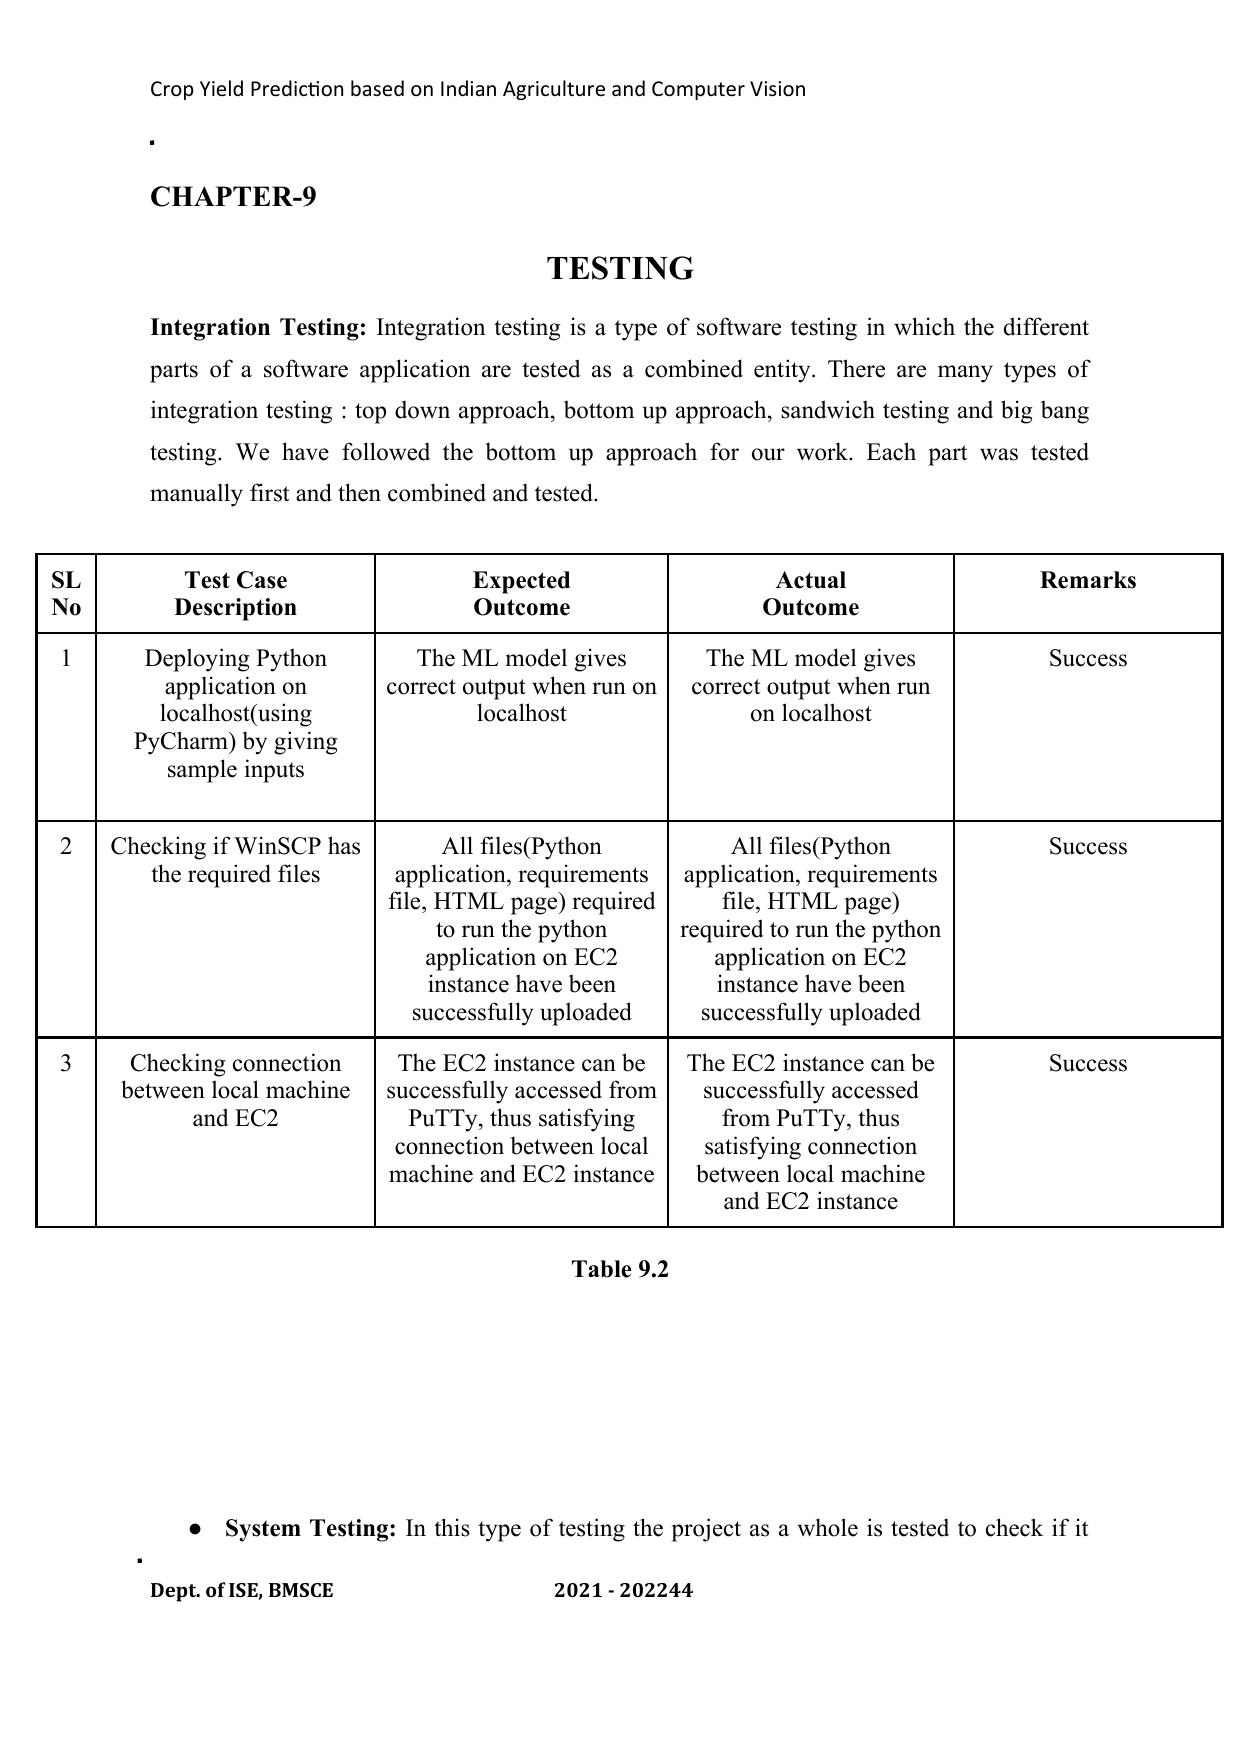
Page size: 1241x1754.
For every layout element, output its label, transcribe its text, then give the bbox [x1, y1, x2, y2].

table_header SLNo [38, 555, 95, 632]
table_cell All files(Python application, requirements file, HTML page) required to run the python application on EC2 instance have been successfully uploaded [376, 822, 667, 1036]
table_cell The ML model gives correct output when run on localhost [376, 634, 667, 819]
table_cell 2 [38, 822, 95, 1036]
table_cell Success [955, 634, 1221, 819]
table_cell The ML model gives correct output when run on localhost [669, 634, 953, 819]
table_header Test Case Description [97, 555, 374, 632]
text Table 9.2 [150, 1255, 1090, 1283]
table_cell 1 [38, 634, 95, 819]
table_cell The EC2 instance can be successfully accessed from PuTTy, thus satisfying connection between local machine and EC2 instance [669, 1039, 953, 1226]
table_header Expected Outcome [376, 555, 667, 632]
table_cell All files(Python application, requirements file, HTML page) required to run the python application on EC2 instance have been successfully uploaded [669, 822, 953, 1036]
text TESTING [150, 250, 1090, 287]
table_cell Checking connection between local machine and EC2 [97, 1039, 374, 1226]
table_cell The EC2 instance can be successfully accessed from PuTTy, thus satisfying connection between local machine and EC2 instance [376, 1039, 667, 1226]
table_header Remarks [955, 555, 1221, 632]
table_cell Success [955, 1039, 1221, 1226]
table_cell Success [955, 822, 1221, 1036]
table_cell 3 [38, 1039, 95, 1226]
table_header Actual Outcome [669, 555, 953, 632]
text Integration Testing: Integration testing is a type of software testing in which the different parts of a software application are tested as a combined entity. There are many types of integration testing : top down approach, bottom up approach, sandwich testing and big bang testing. We have followed the bottom up approach for our work. Each part was tested manually first and then combined and tested. [150, 313, 1090, 507]
table_cell Deploying Python application on localhost(using PyCharm) by giving sample inputs [97, 634, 374, 819]
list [187, 1514, 1090, 1542]
table_cell Checking if WinSCP has the required files [97, 822, 374, 1036]
text CHAPTER-9 [150, 181, 1090, 213]
